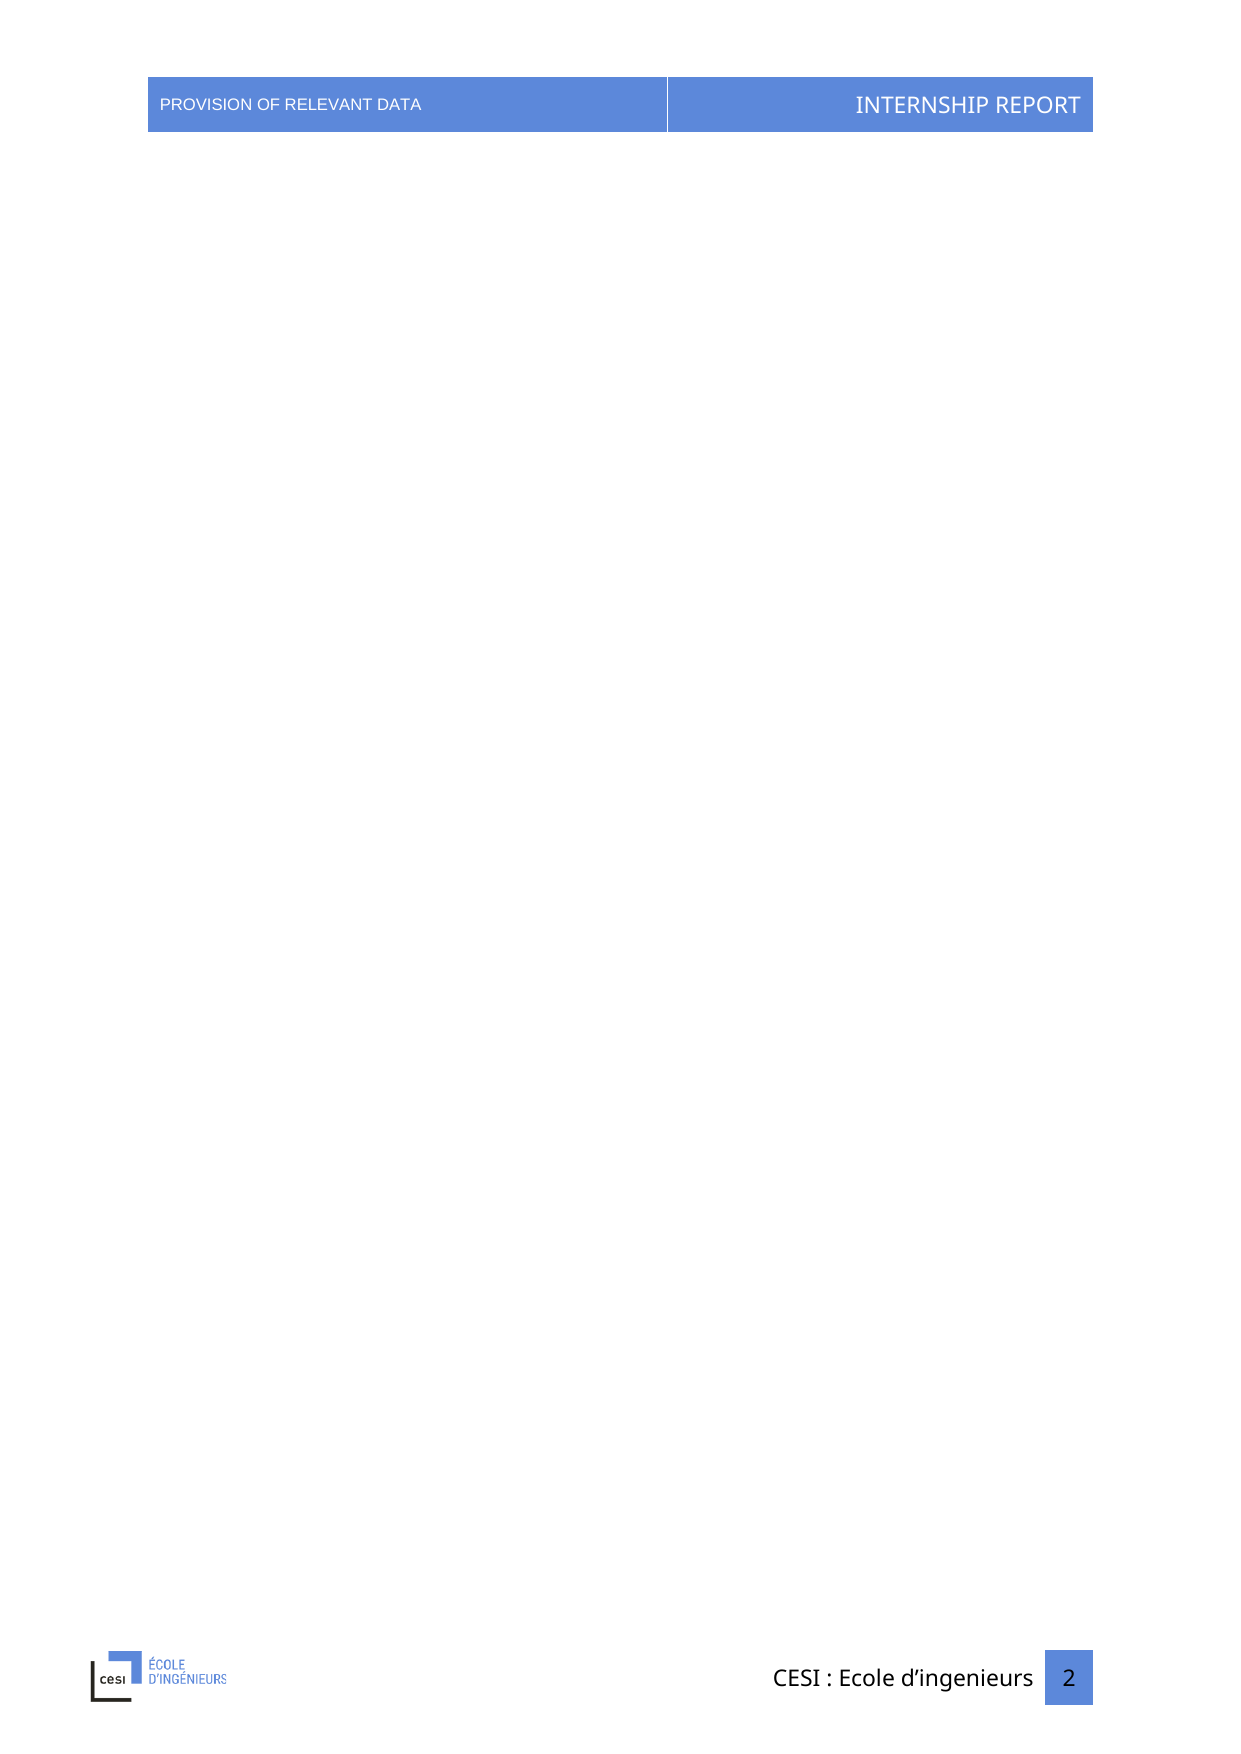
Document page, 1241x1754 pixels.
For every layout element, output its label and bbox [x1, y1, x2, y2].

picture [90, 1651, 227, 1702]
